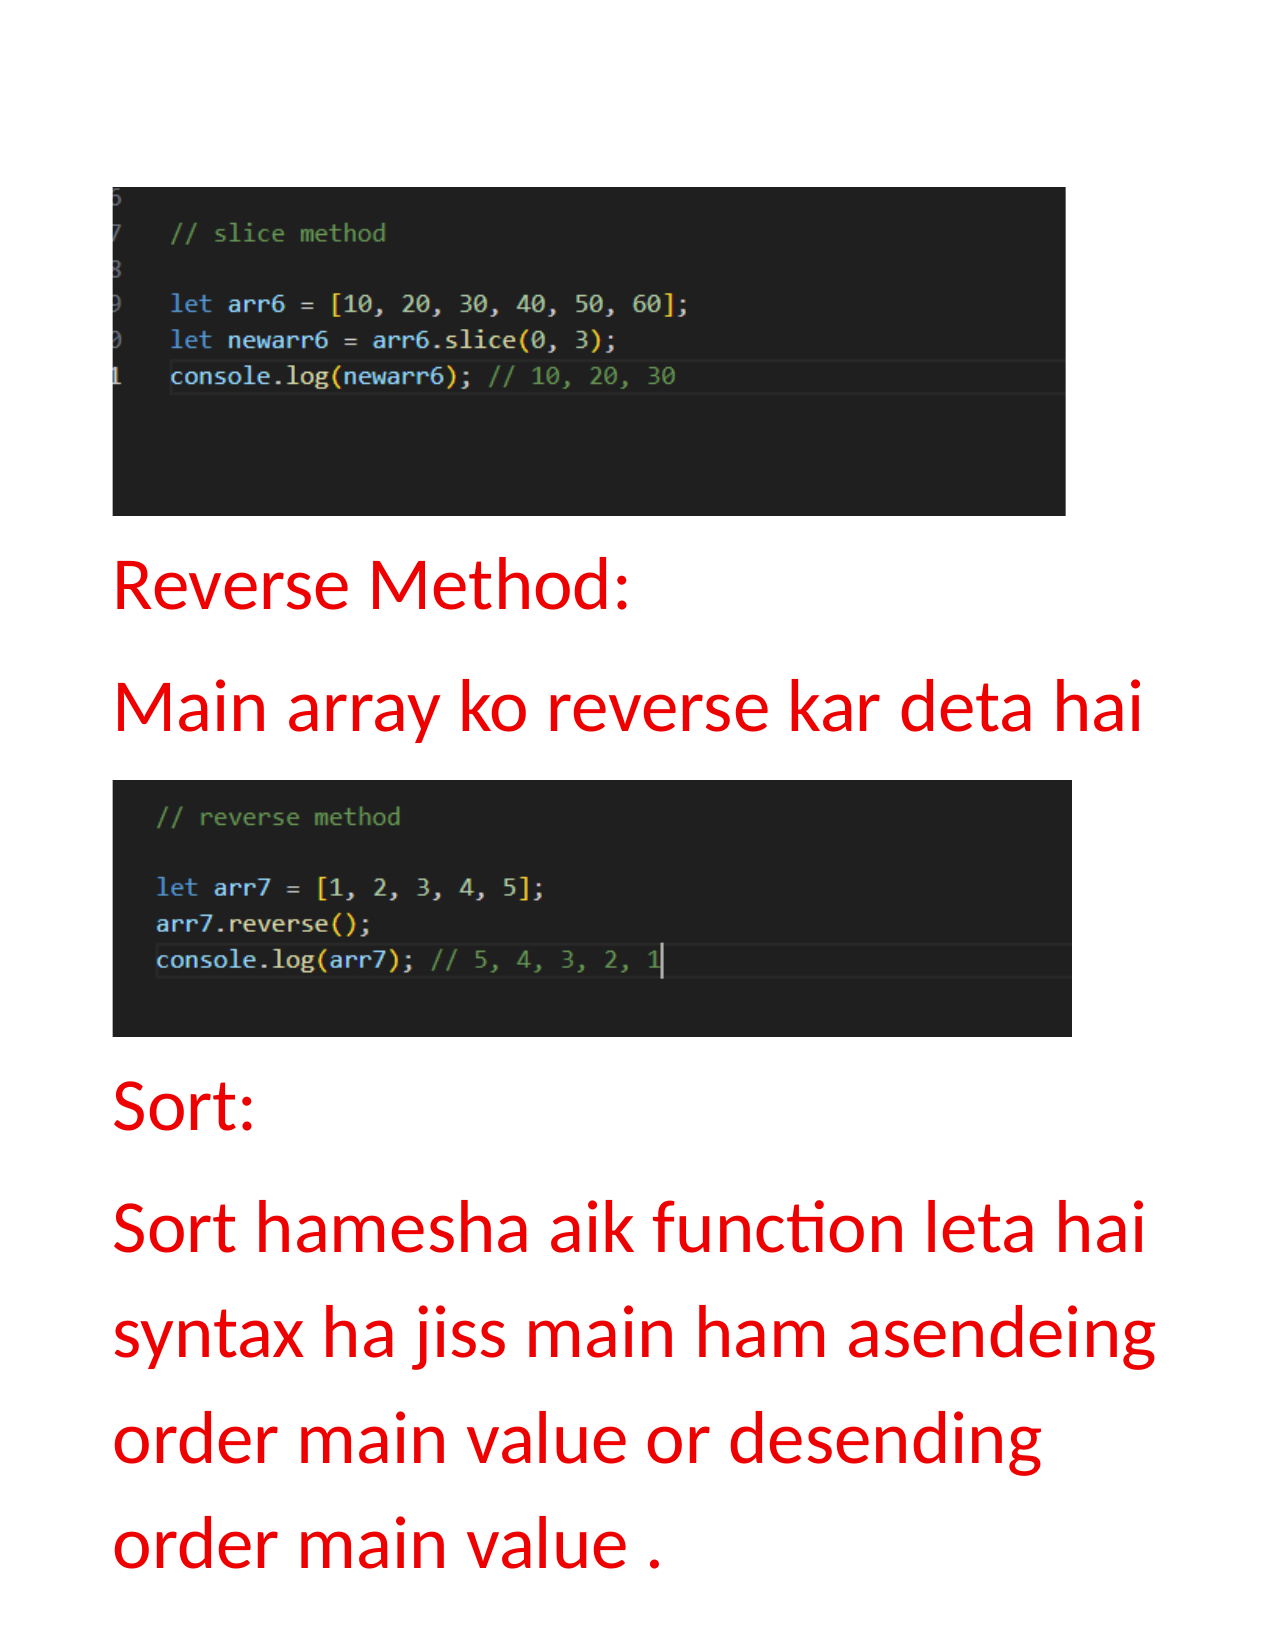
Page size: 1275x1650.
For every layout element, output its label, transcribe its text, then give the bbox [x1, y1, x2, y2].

text Sort hamesha aik function leta hai syntax ha jiss main ham asendeing order main value or desending order main value . [112, 1180, 1162, 1587]
text Sort: [112, 1058, 1162, 1149]
picture [112, 780, 1072, 1037]
text Reverse Method: [112, 537, 1162, 628]
text Main array ko reverse kar deta hai [112, 659, 1162, 750]
picture [112, 187, 1066, 516]
